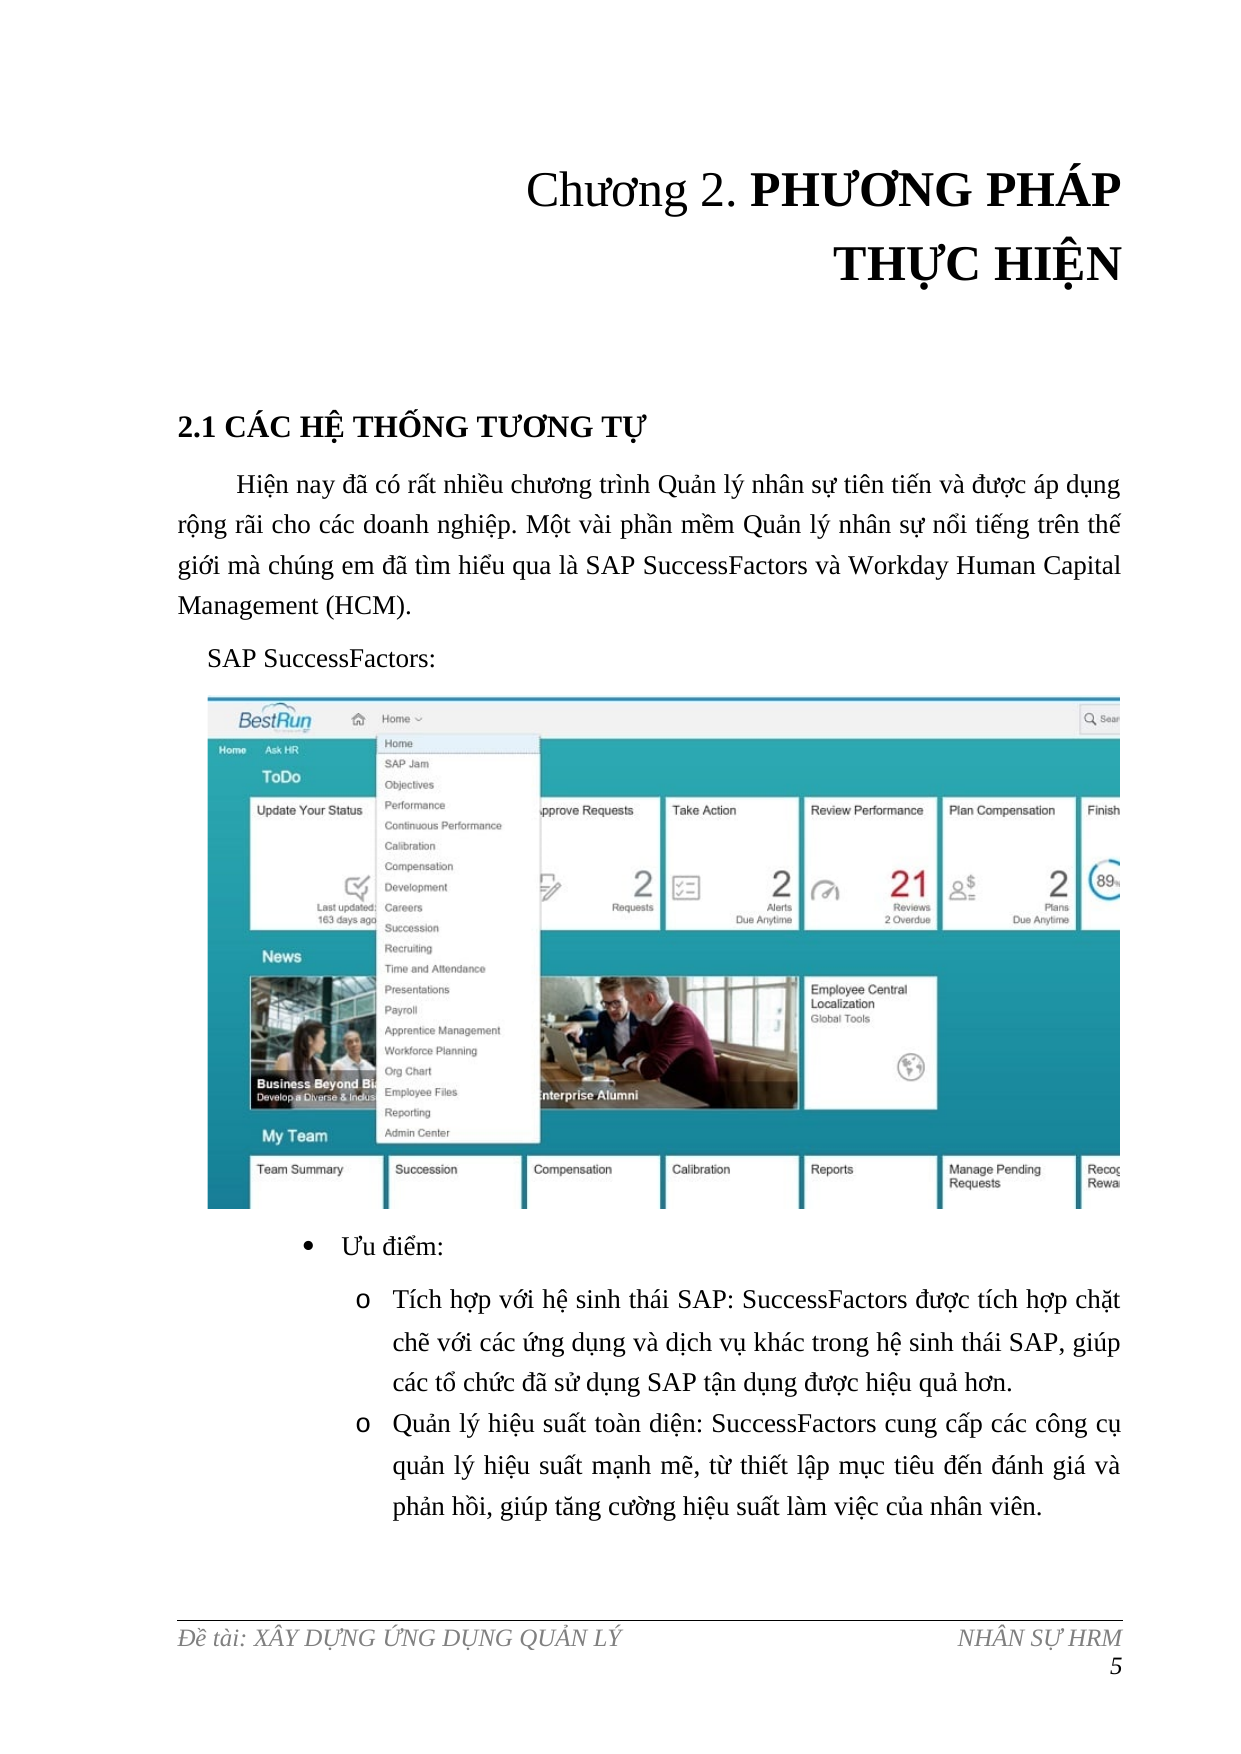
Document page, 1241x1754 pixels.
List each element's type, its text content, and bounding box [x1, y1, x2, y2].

text SAP SuccessFactors: [177, 642, 1122, 673]
list Ưu điểm: [303, 1230, 1122, 1261]
list Tích hợp với hệ sinh thái SAP: SuccessFactors được tích hợp chặt chẽ với các ứng dụng và dịch vụ khác trong hệ sinh thái SAP, giúp các tổ chức đã sử dụng SAP tận dụng được hiệu quả hơn. [355, 1283, 1122, 1397]
picture [207, 695, 1120, 1209]
subtitle PHƯƠNG PHÁP THỰC HIỆN [402, 159, 1122, 292]
subtitle CÁC HỆ THỐNG TƯƠNG TỰ [177, 409, 1122, 445]
text Hiện nay đã có rất nhiều chương trình Quản lý nhân sự tiên tiến và được áp dụng rộng rãi cho các doanh nghiệp. Một vài phần mềm Quản lý nhân sự nổi tiếng trên thế giới mà chúng em đã tìm hiểu qua là SAP SuccessFactors và Workday Human Capital Management (HCM). [177, 468, 1122, 620]
list Quản lý hiệu suất toàn diện: SuccessFactors cung cấp các công cụ quản lý hiệu suất mạnh mẽ, từ thiết lập mục tiêu đến đánh giá và phản hồi, giúp tăng cường hiệu suất làm việc của nhân viên. [355, 1407, 1122, 1521]
